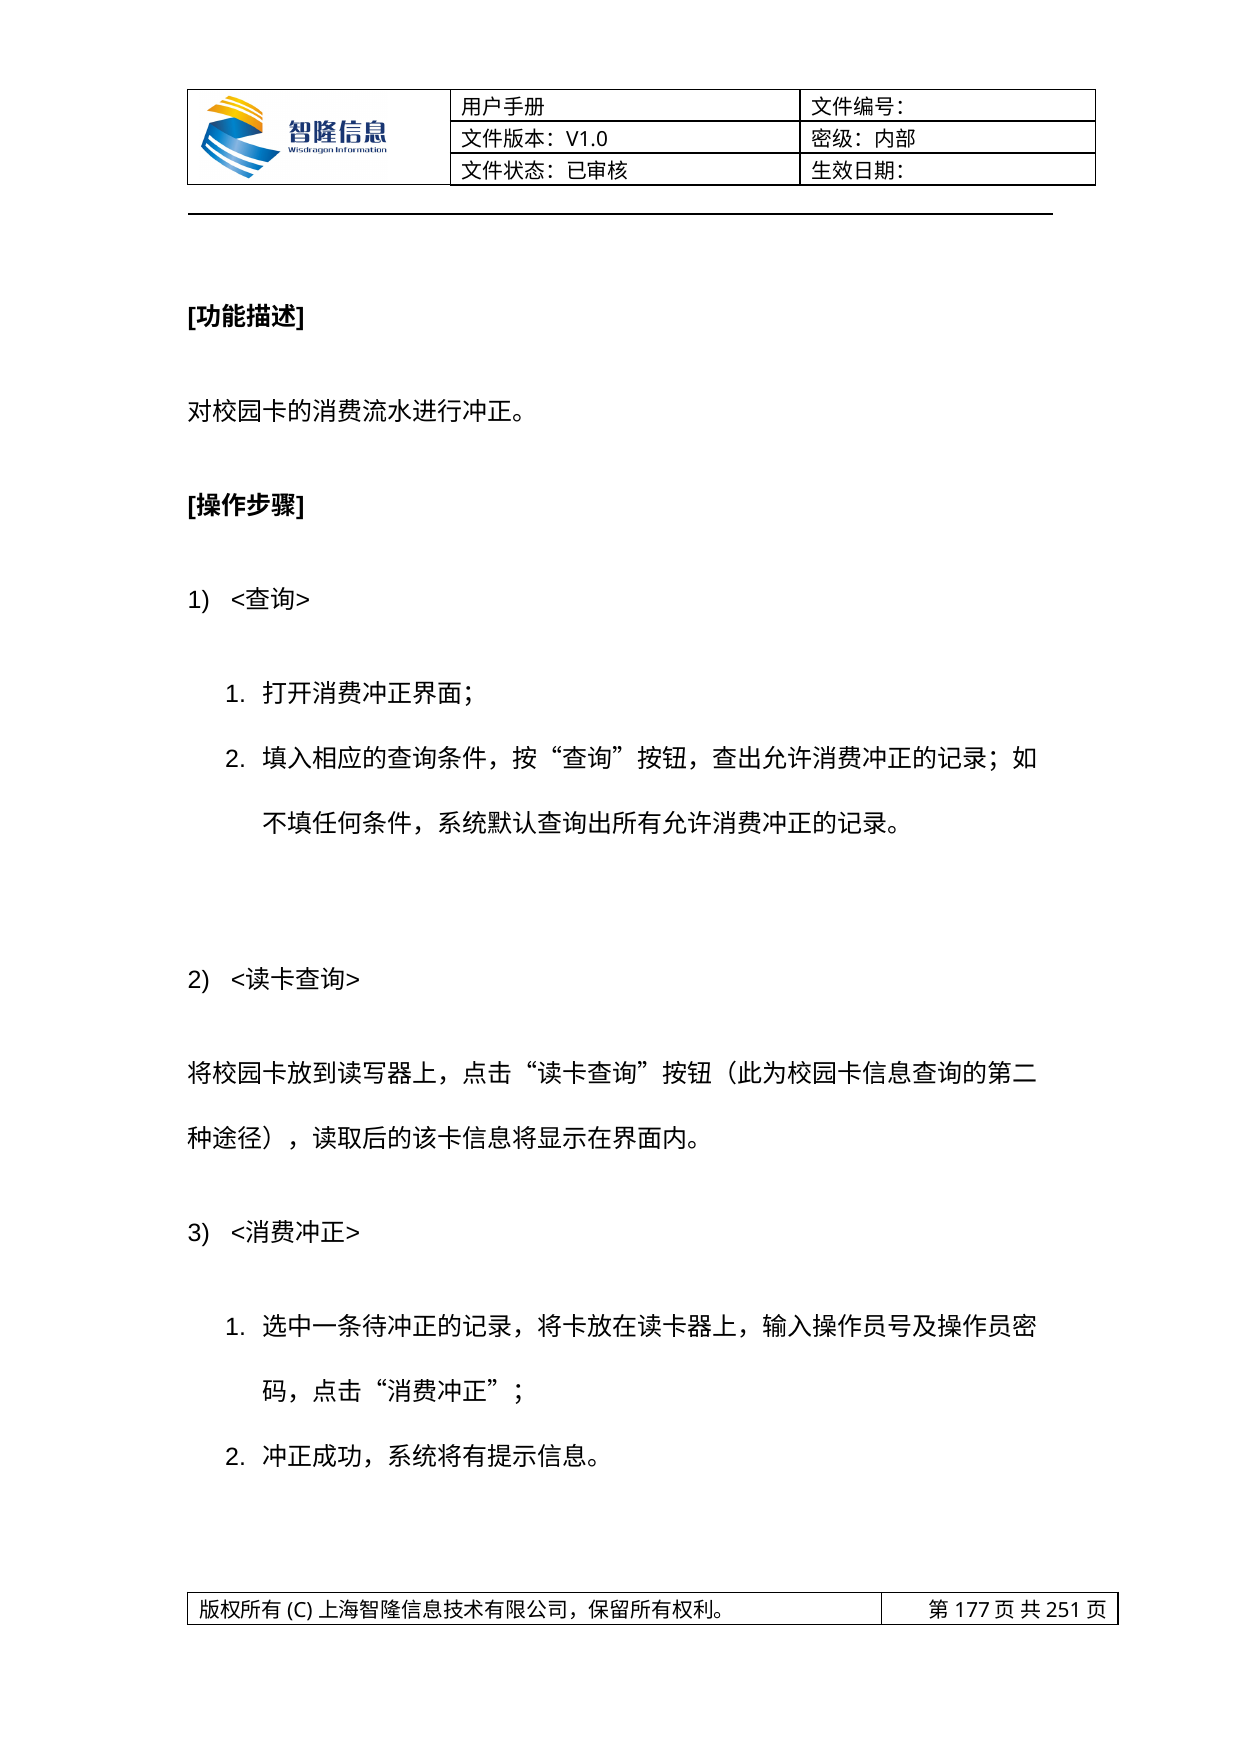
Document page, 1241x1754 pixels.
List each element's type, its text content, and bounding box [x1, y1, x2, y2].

text 1) <查询> [187, 565, 1053, 630]
list 打开消费冲正界面； [225, 659, 1053, 724]
list 冲正成功，系统将有提示信息。 [225, 1422, 1053, 1552]
text 2) <读卡查询> [187, 945, 1053, 1010]
text [操作步骤] [187, 471, 1053, 536]
text 对校园卡的消费流水进行冲正。 [187, 377, 1053, 442]
text [功能描述] [187, 282, 1053, 347]
text 将校园卡放到读写器上，点击“读卡查询”按钮（此为校园卡信息查询的第二种途径），读取后的该卡信息将显示在界面内。 [187, 1039, 1053, 1169]
picture [198, 91, 388, 183]
text 3) <消费冲正> [187, 1198, 1053, 1263]
list 填入相应的查询条件，按“查询”按钮，查出允许消费冲正的记录；如不填任何条件，系统默认查询出所有允许消费冲正的记录。 [225, 724, 1053, 854]
list 选中一条待冲正的记录，将卡放在读卡器上，输入操作员号及操作员密码，点击“消费冲正”； [225, 1292, 1053, 1422]
